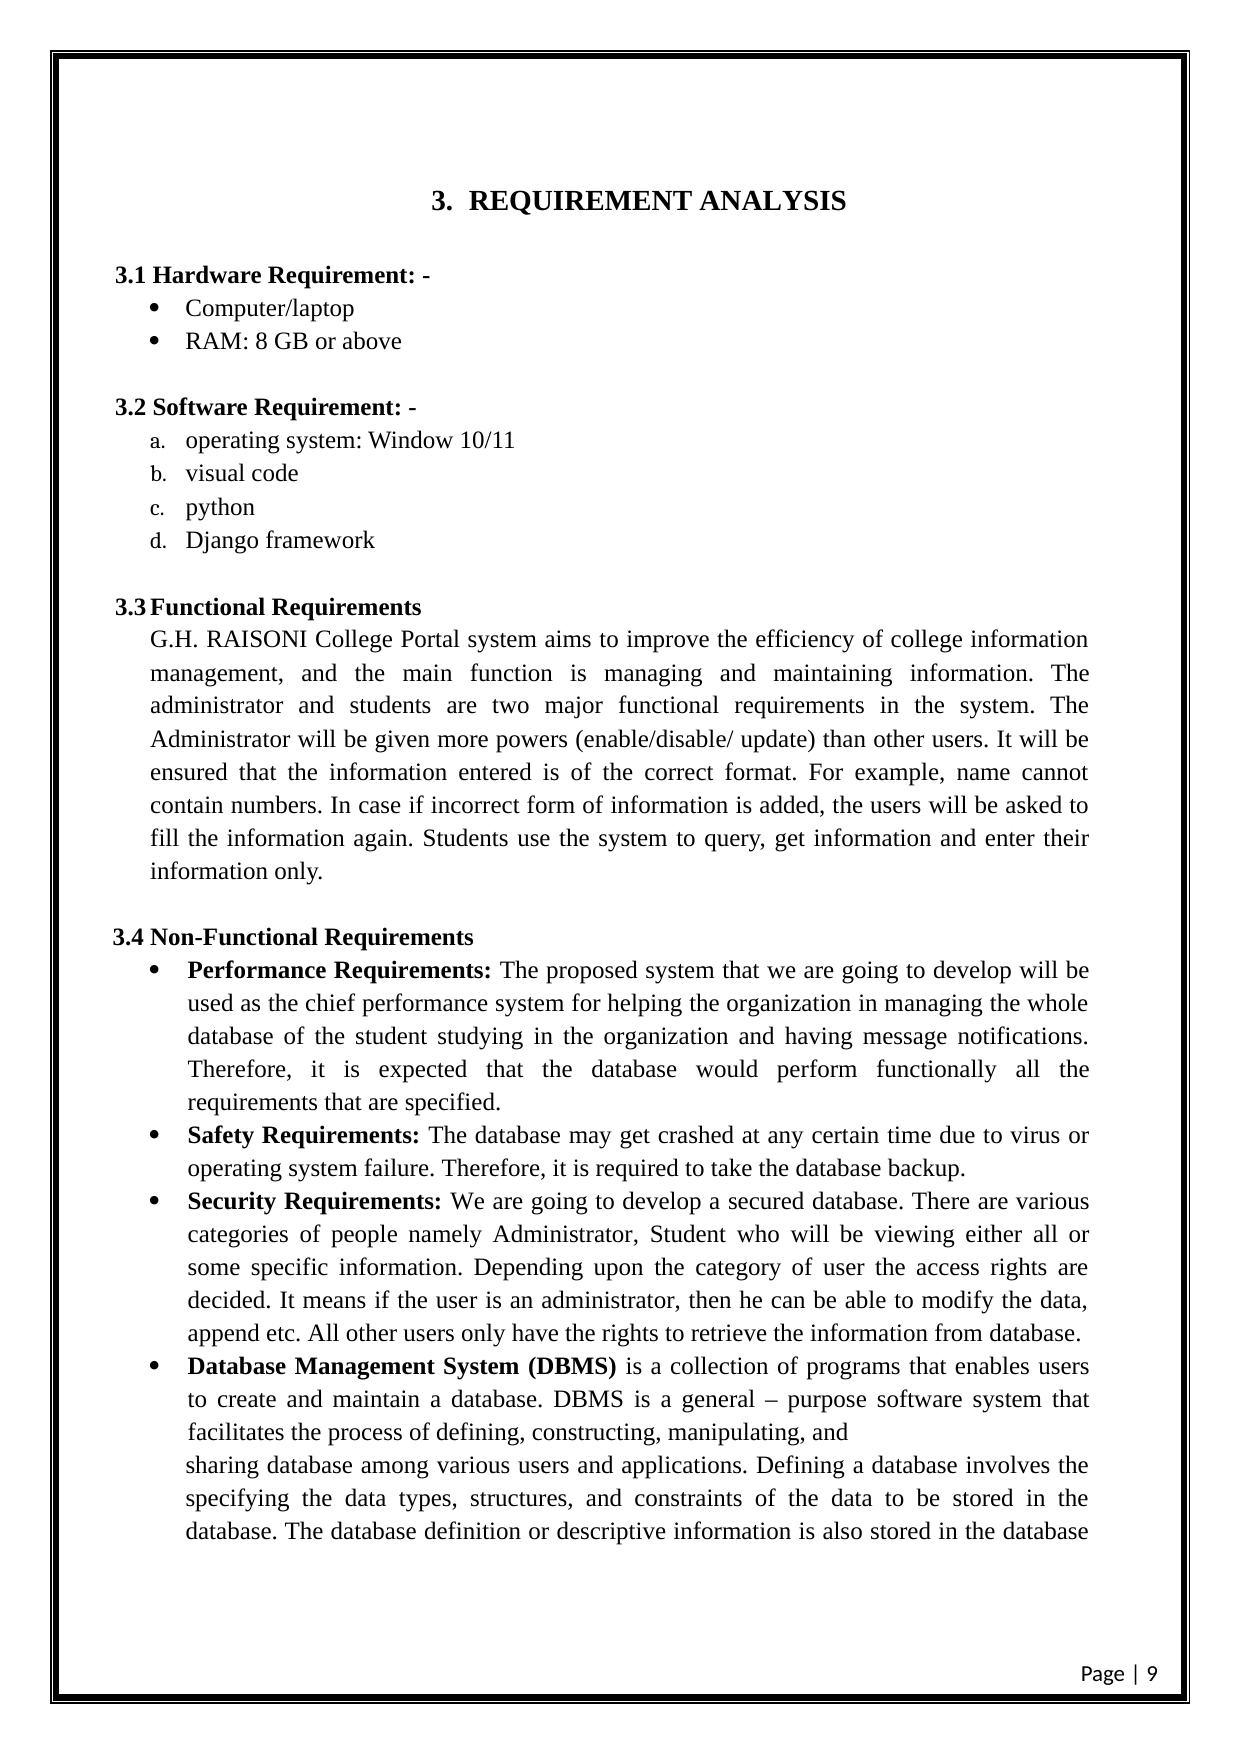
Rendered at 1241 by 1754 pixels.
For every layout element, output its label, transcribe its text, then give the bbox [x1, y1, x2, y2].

list Django framework [150, 525, 1090, 554]
list Computer/laptop [150, 293, 1090, 322]
list REQUIREMENT ANALYSIS [187, 183, 1090, 217]
list python [150, 492, 1090, 521]
list RAM: 8 GB or above [150, 326, 1090, 355]
list Functional Requirements [115, 592, 1090, 620]
list Safety Requirements: The database may get crashed at any certain time due to virus or operating system failure. Therefore, it is required to take the database backup. [150, 1120, 1090, 1182]
text G.H. RAISONI College Portal system aims to improve the efficiency of college information management, and the main function is managing and maintaining information. The administrator and students are two major functional requirements in the system. The Administrator will be given more powers (enable/disable/ update) than other users. It will be ensured that the information entered is of the correct format. For example, name cannot contain numbers. In case if incorrect form of information is added, the users will be asked to fill the information again. Students use the system to query, get information and enter their information only. [150, 624, 1090, 884]
list operating system: Window 10/11 [150, 425, 1090, 454]
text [185, 1450, 1090, 1545]
list Performance Requirements: The proposed system that we are going to develop will be used as the chief performance system for helping the organization in managing the whole database of the student studying in the organization and having message notifications. Therefore, it is expected that the database would perform functionally all the requirements that are specified. [150, 955, 1090, 1116]
list Non-Functional Requirements [112, 922, 1090, 951]
text 3.2 Software Requirement: - [115, 392, 1090, 421]
text 3.1 Hardware Requirement: - [115, 260, 1090, 289]
list visual code [150, 458, 1090, 488]
list Database Management System (DBMS) is a collection of programs that enables users to create and maintain a database. DBMS is a general – purpose software system that facilitates the process of defining, constructing, manipulating, and [150, 1351, 1090, 1446]
list Security Requirements: We are going to develop a secured database. There are various categories of people namely Administrator, Student who will be viewing either all or some specific information. Depending upon the category of user the access rights are decided. It means if the user is an administrator, then he can be able to modify the data, append etc. All other users only have the rights to retrieve the information from database. [150, 1186, 1090, 1347]
